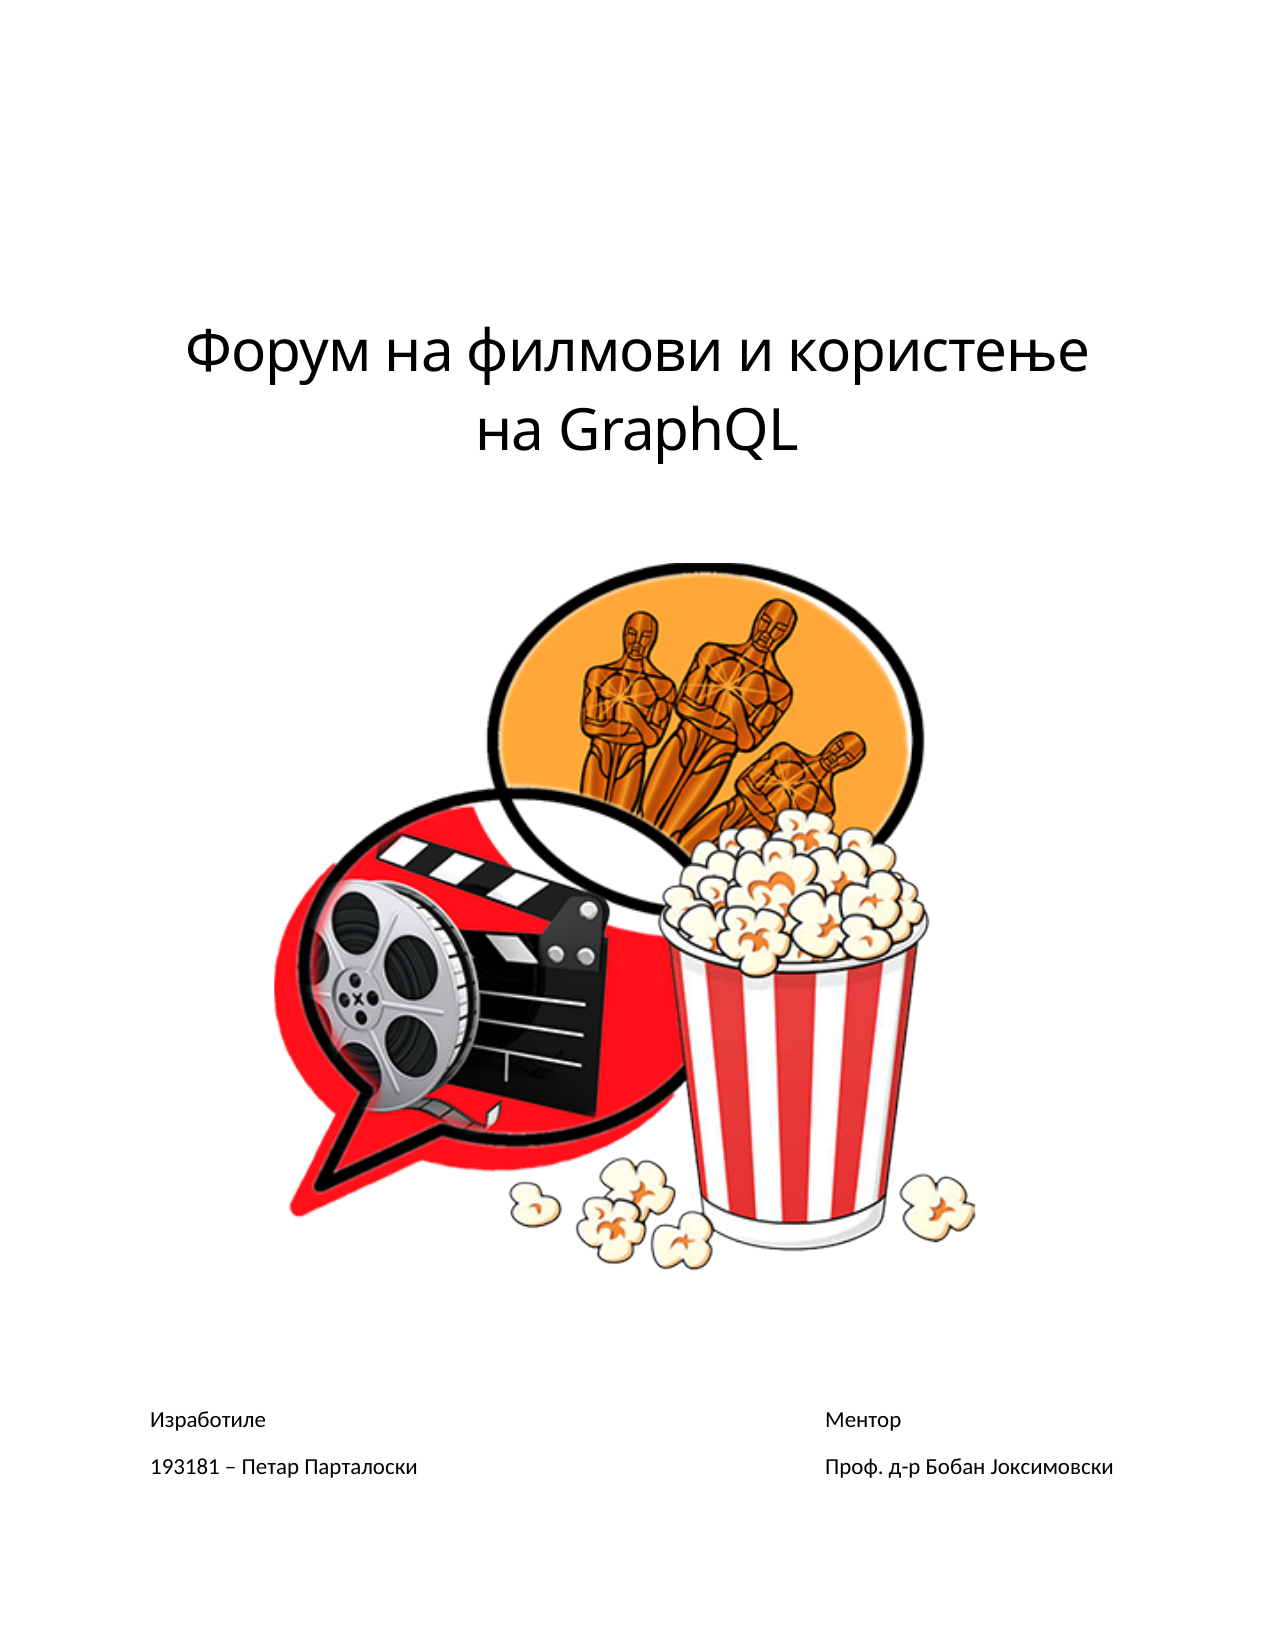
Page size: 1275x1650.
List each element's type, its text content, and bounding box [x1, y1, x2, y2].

text 193181 – Петар Парталоски Проф. д-р Бобан Јоксимовски [150, 1452, 1125, 1480]
text Изработиле Ментор [150, 1405, 1125, 1433]
title Форум на филмови и користење на GraphQL [150, 309, 1125, 468]
picture [273, 563, 983, 1273]
